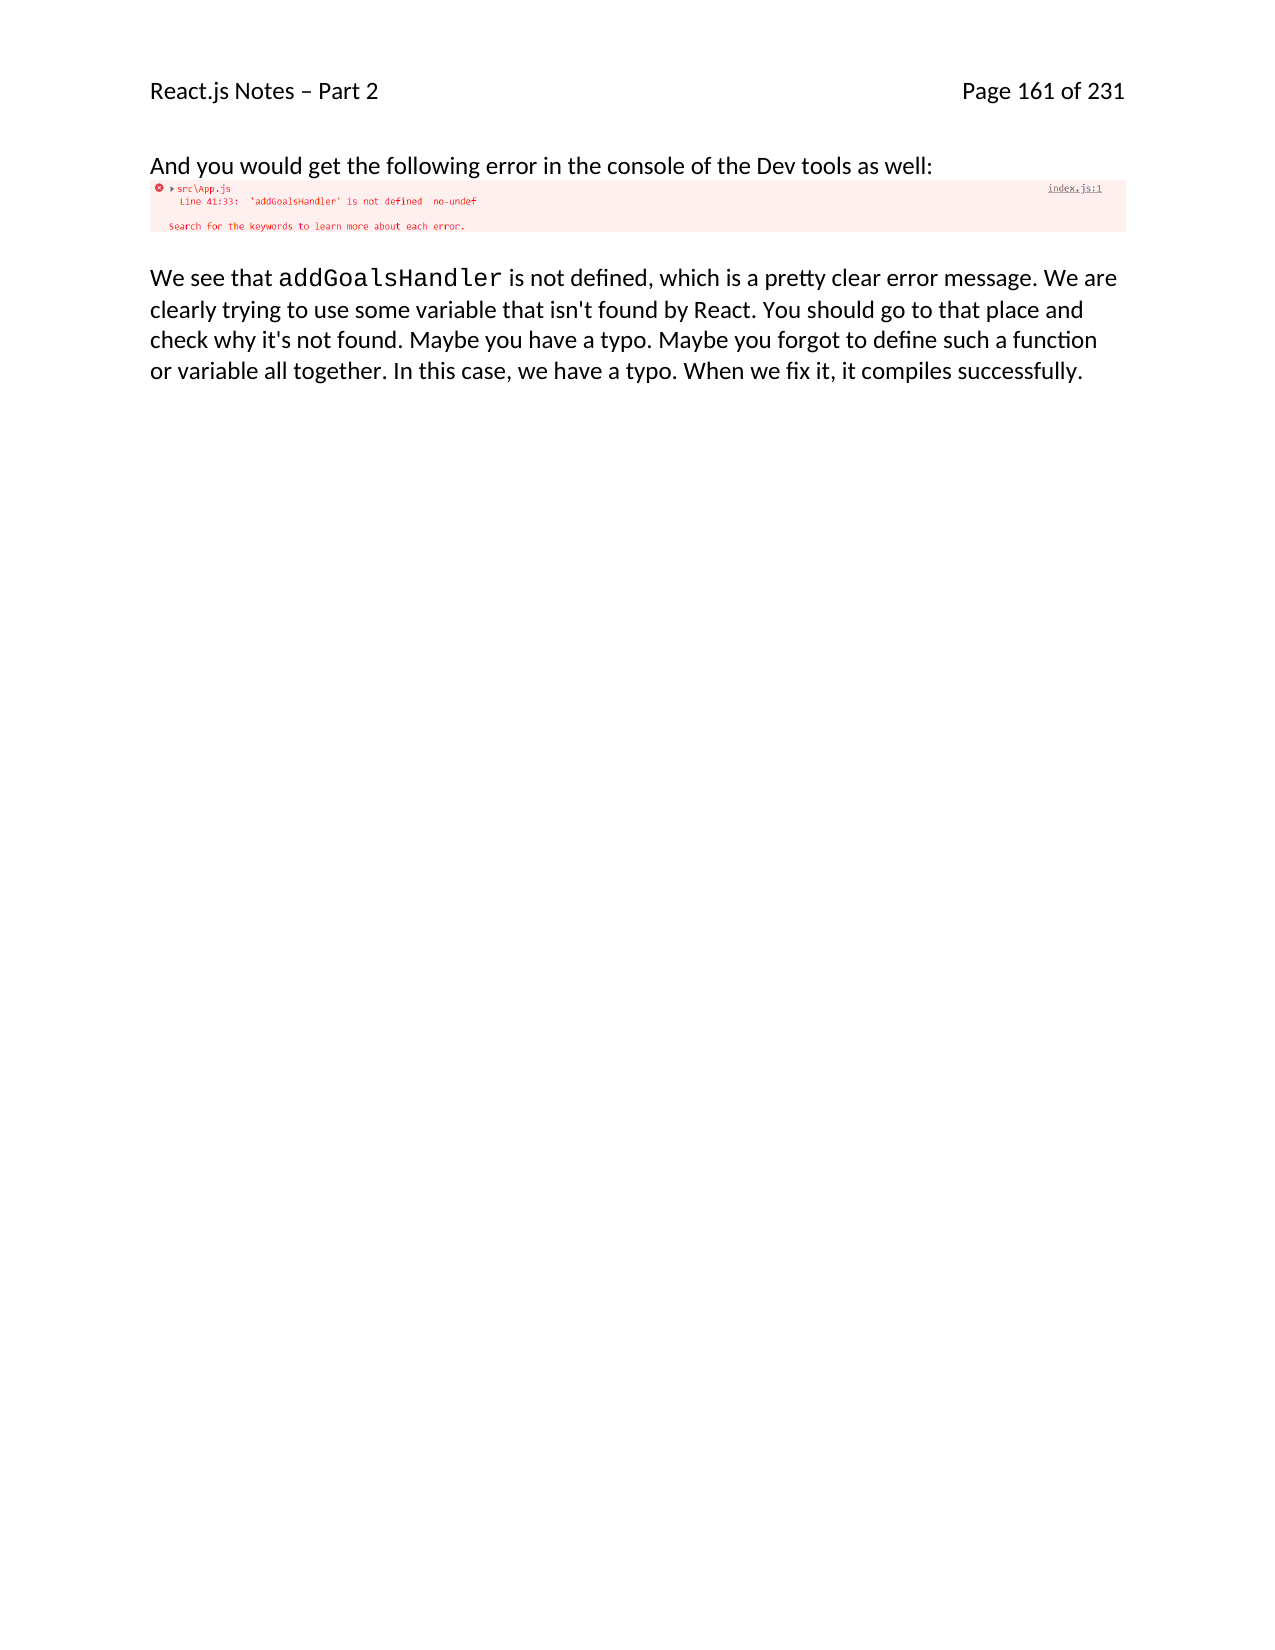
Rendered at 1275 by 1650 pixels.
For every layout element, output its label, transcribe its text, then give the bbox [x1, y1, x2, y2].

text We see that addGoalsHandler is not defined, which is a pretty clear error message. We are clearly trying to use some variable that isn't found by React. You should go to that place and check why it's not found. Maybe you have a typo. Maybe you forgot to define such a function or variable all together. In this case, we have a typo. When we fix it, it compiles successfully. [150, 262, 1125, 386]
picture [150, 180, 1125, 232]
text And you would get the following error in the console of the Dev tools as well: [150, 150, 1125, 180]
